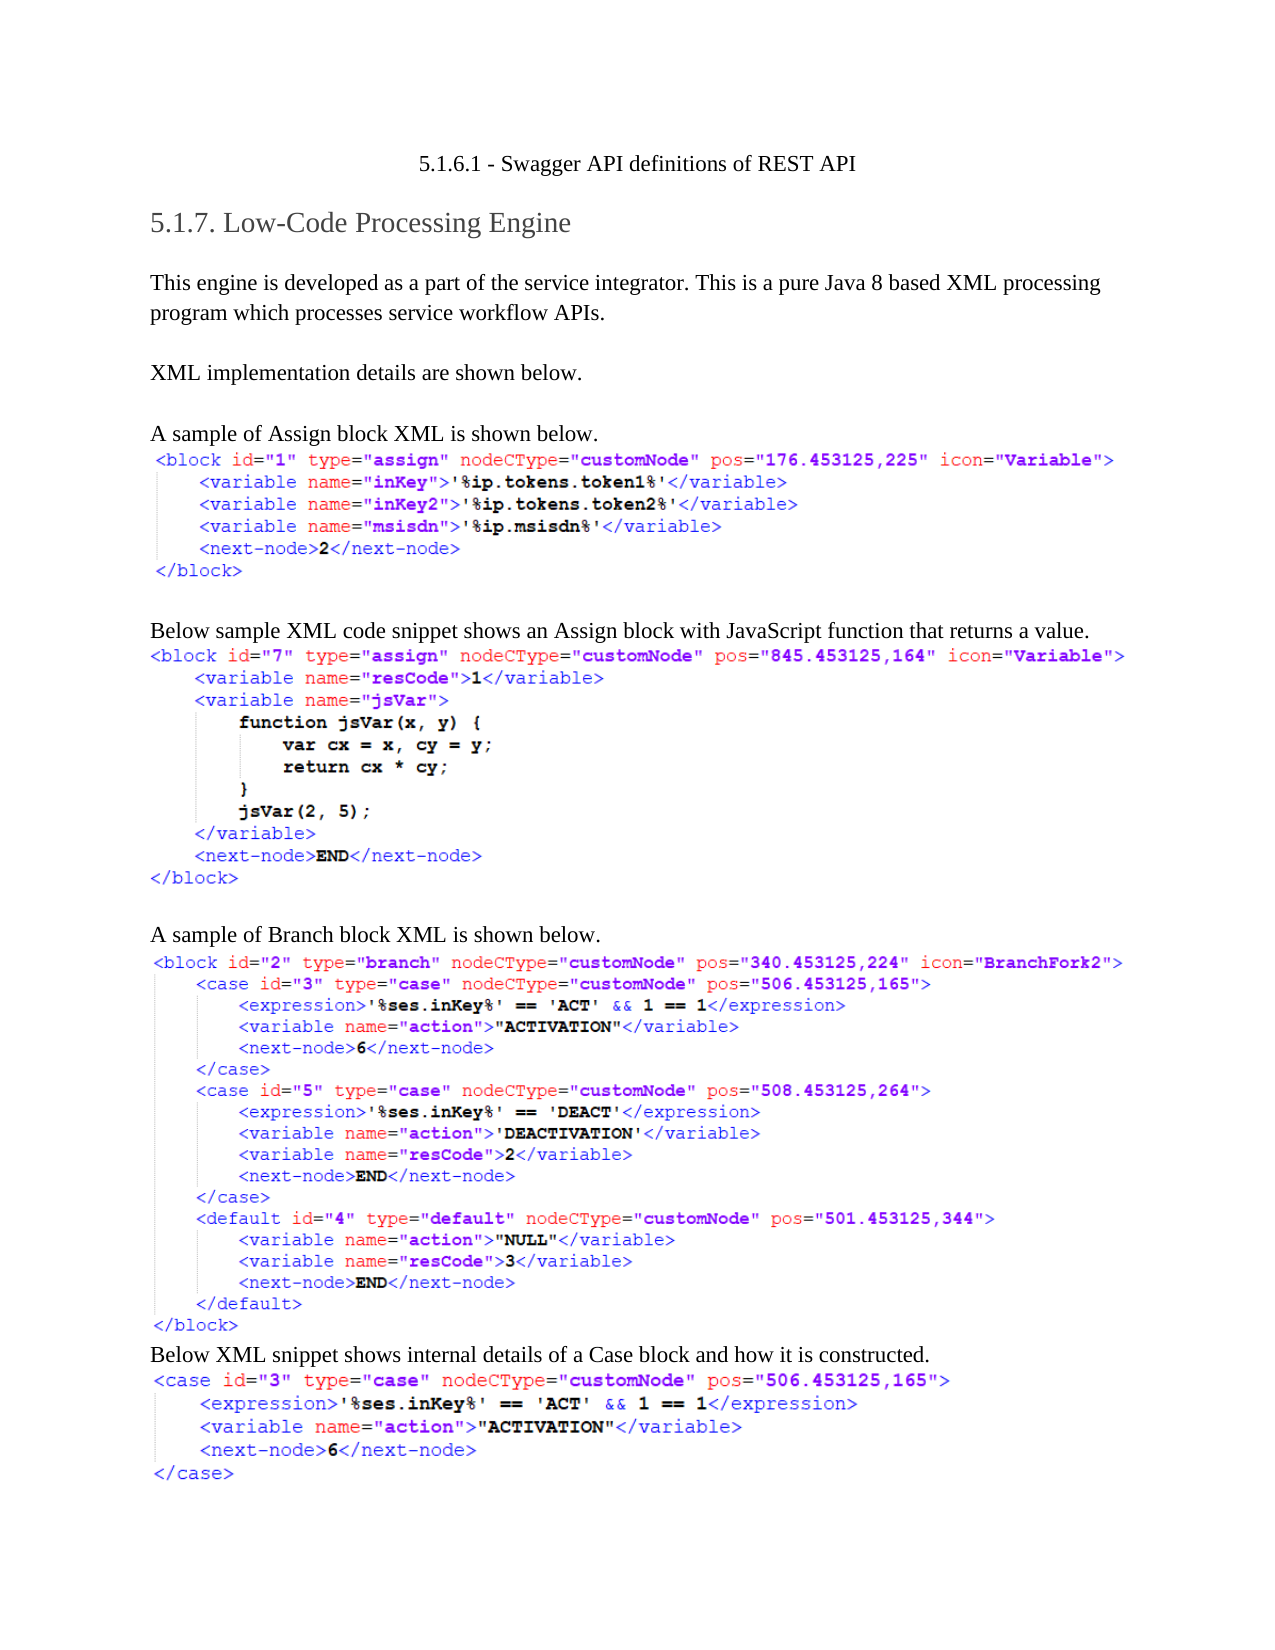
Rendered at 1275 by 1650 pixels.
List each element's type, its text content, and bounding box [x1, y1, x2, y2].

text XML implementation details are shown below. [150, 359, 1125, 386]
picture [150, 450, 1125, 584]
subtitle 5.1.7. Low-Code Processing Engine [150, 205, 1125, 239]
picture [150, 647, 1125, 888]
picture [150, 951, 1125, 1337]
text 5.1.6.1 - Swagger API definitions of REST API [150, 150, 1125, 176]
text A sample of Branch block XML is shown below. [150, 921, 1125, 948]
text Below sample XML code snippet shows an Assign block with JavaScript function that returns a value. [150, 617, 1125, 644]
text A sample of Assign block XML is shown below. [150, 420, 1125, 446]
picture [150, 1371, 956, 1485]
text This engine is developed as a part of the service integrator. This is a pure Java 8 based XML processing program which processes service workflow APIs. [150, 269, 1125, 325]
text Below XML snippet shows internal details of a Case block and how it is constructed. [150, 1341, 1125, 1367]
